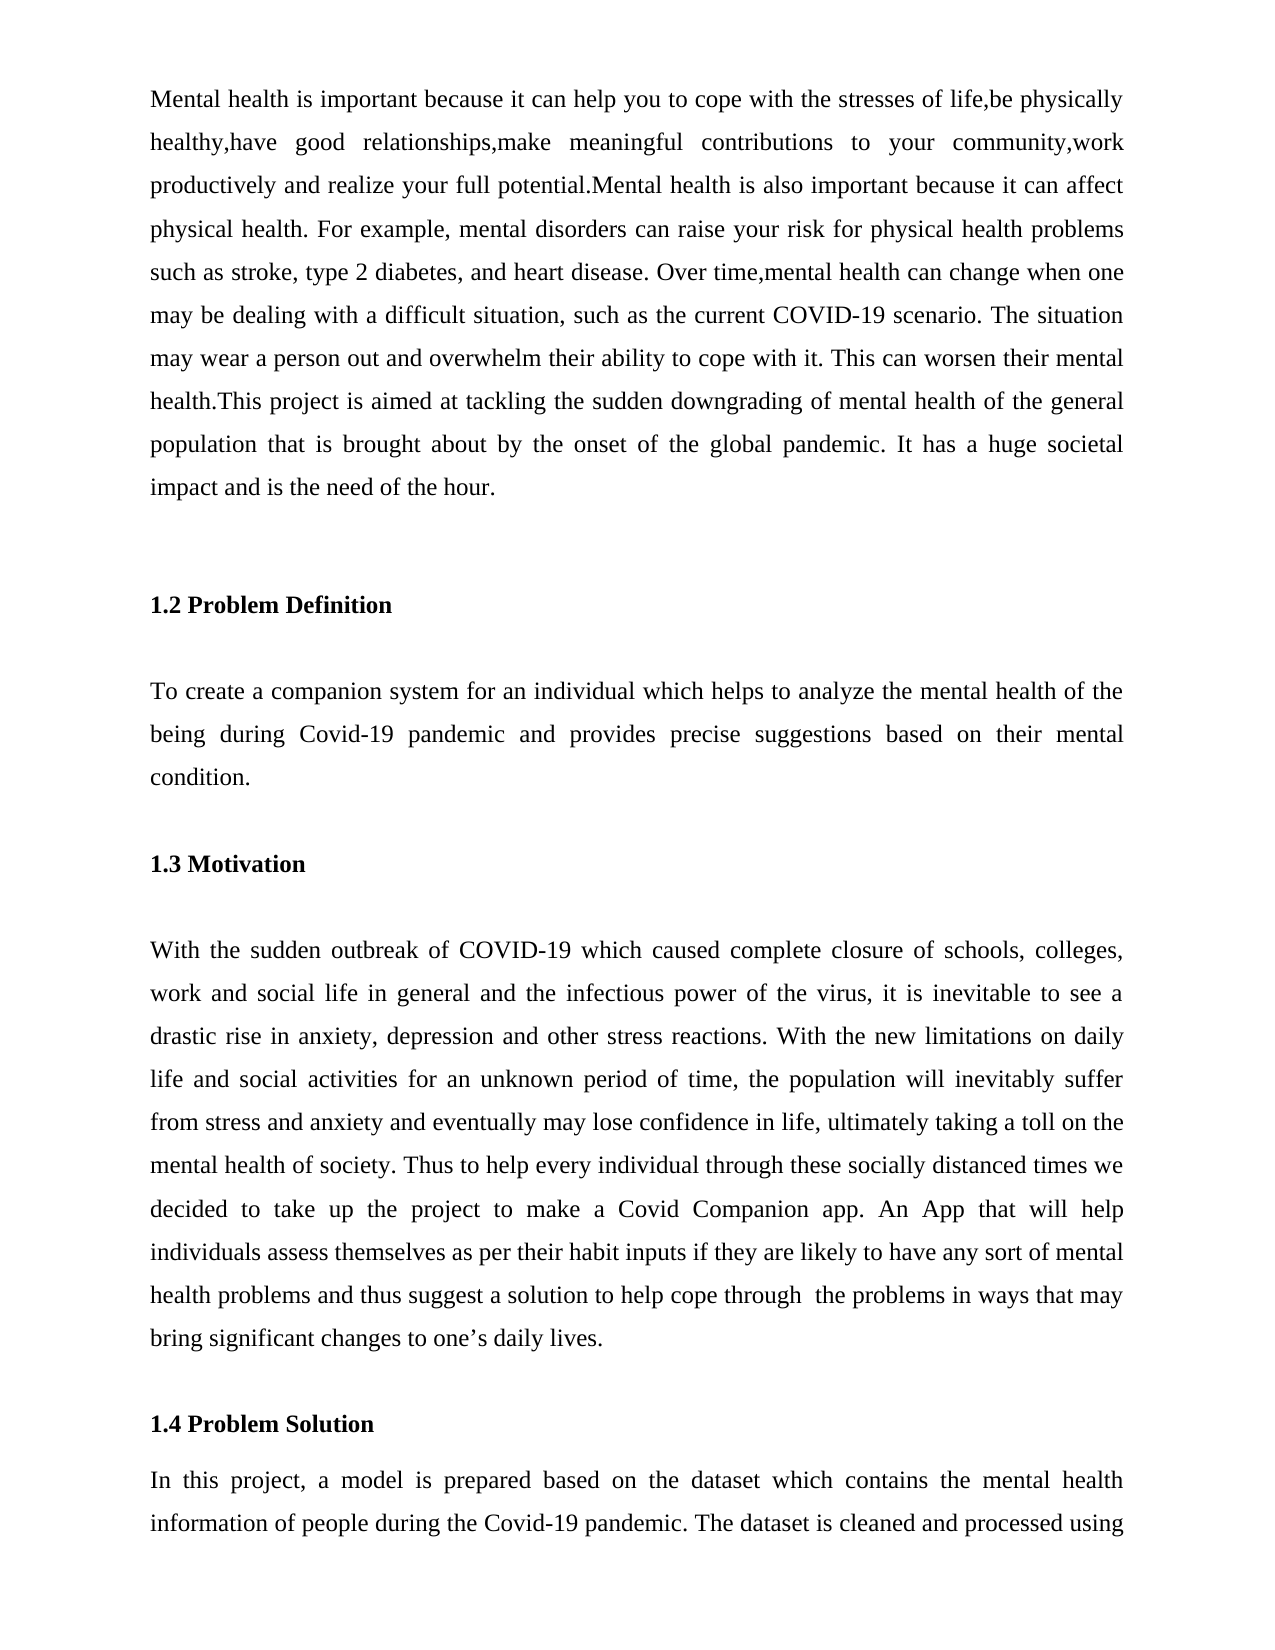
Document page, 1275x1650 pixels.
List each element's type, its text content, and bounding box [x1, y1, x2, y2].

text 1.2 Problem Definition [150, 590, 1125, 619]
text Mental health is important because it can help you to cope with the stresses of life,be physically healthy,have good relationships,make meaningful contributions to your community,work productively and realize your full potential.Mental health is also important because it can affect physical health. For example, mental disorders can raise your risk for physical health problems such as stroke, type 2 diabetes, and heart disease. Over time,mental health can change when one may be dealing with a difficult situation, such as the current COVID-19 scenario. The situation may wear a person out and overwhelm their ability to cope with it. This can worsen their mental health.This project is aimed at tackling the sudden downgrading of mental health of the general population that is brought about by the onset of the global pandemic. It has a huge societal impact and is the need of the hour. [150, 84, 1125, 501]
text 1.3 Motivation [150, 849, 1125, 877]
text 1.4 Problem Solution [150, 1409, 1125, 1438]
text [150, 1465, 1125, 1537]
text To create a companion system for an individual which helps to analyze the mental health of the being during Covid-19 pandemic and provides precise suggestions based on their mental condition. [150, 676, 1125, 791]
text With the sudden outbreak of COVID-19 which caused complete closure of schools, colleges, work and social life in general and the infectious power of the virus, it is inevitable to see a drastic rise in anxiety, depression and other stress reactions. With the new limitations on daily life and social activities for an unknown period of time, the population will inevitably suffer from stress and anxiety and eventually may lose confidence in life, ultimately taking a toll on the mental health of society. Thus to help every individual through these socially distanced times we decided to take up the project to make a Covid Companion app. An App that will help individuals assess themselves as per their habit inputs if they are likely to have any sort of mental health problems and thus suggest a solution to help cope through the problems in ways that may bring significant changes to one’s daily lives. [150, 935, 1125, 1352]
